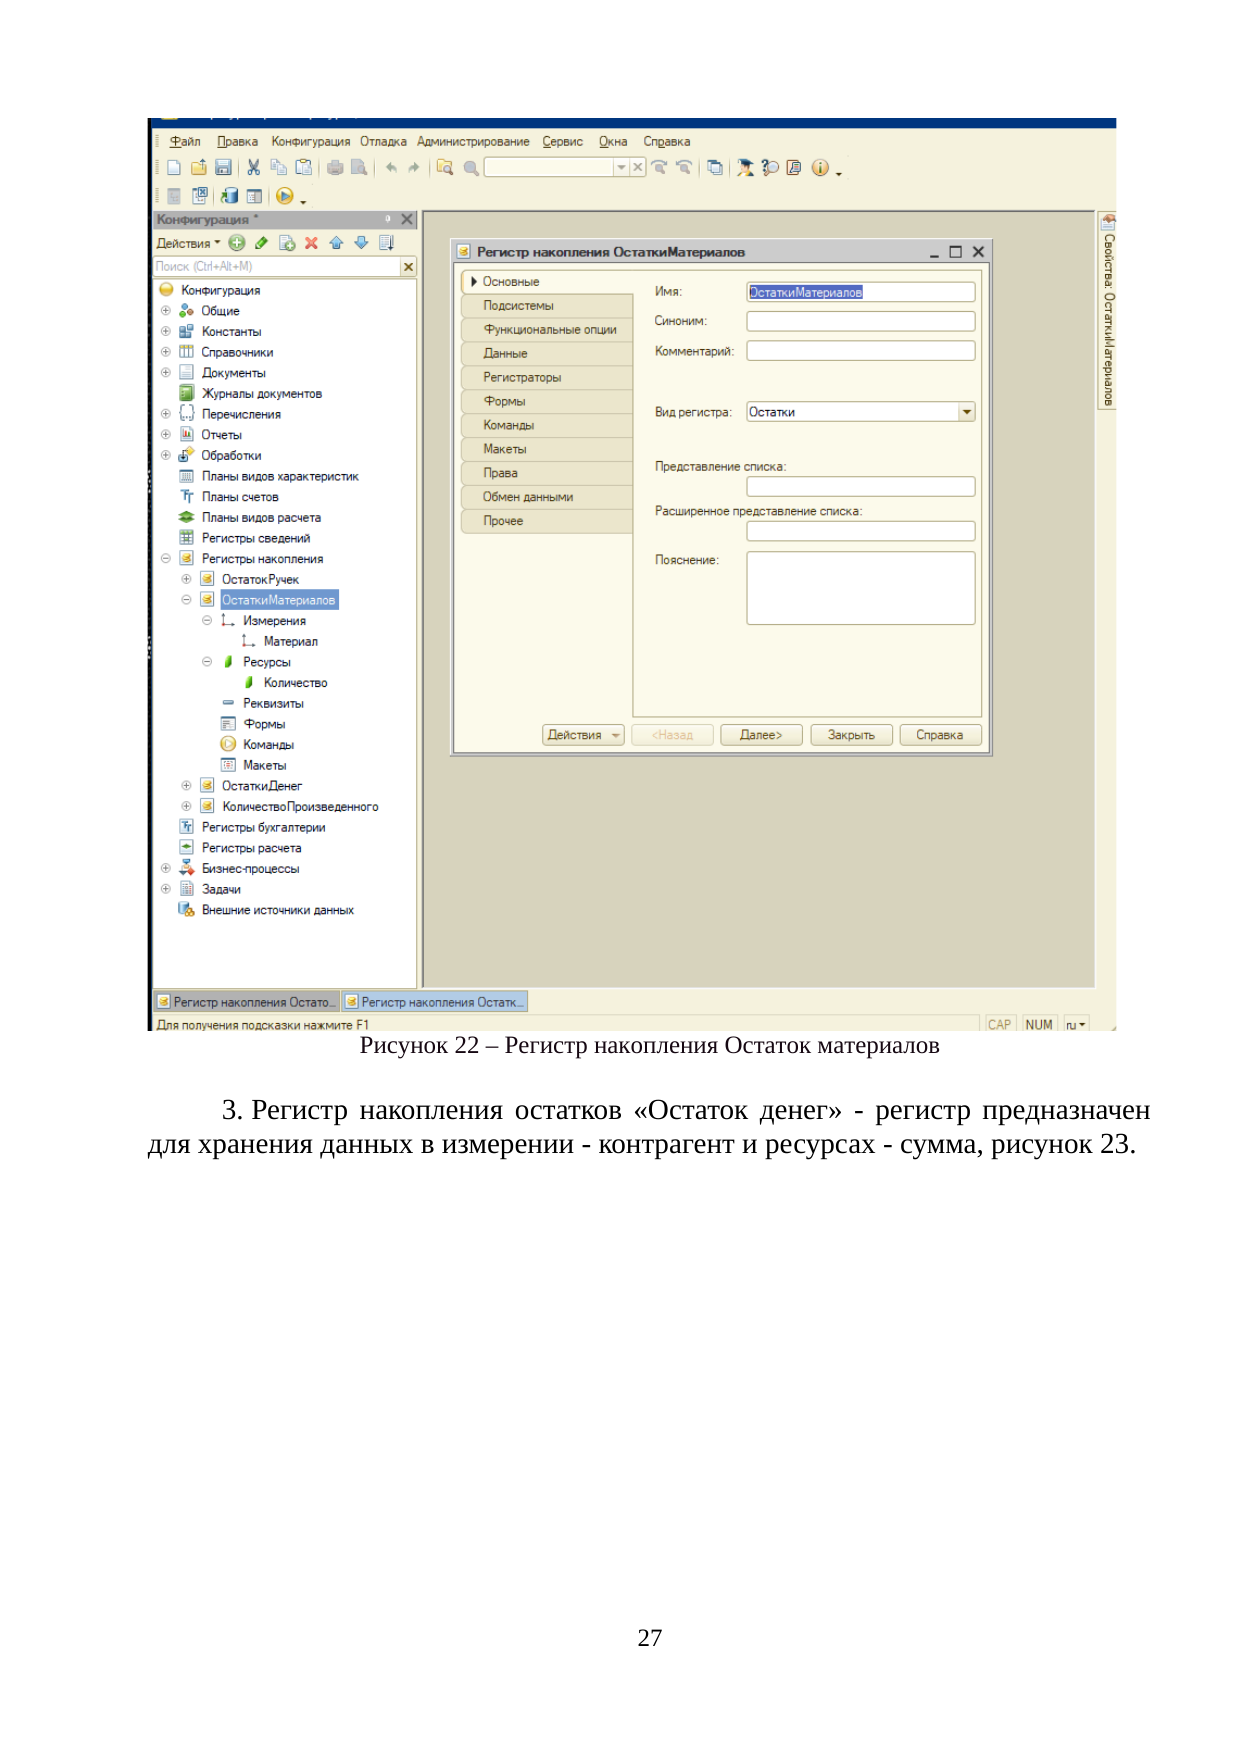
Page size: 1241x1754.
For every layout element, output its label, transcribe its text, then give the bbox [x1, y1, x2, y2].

list Регистр накопления остатков «Остаток денег» - регистр предназначен для хранения данных в измерении - контрагент и ресурсах - сумма, рисунок 23. [148, 1092, 1152, 1159]
picture [147, 118, 1117, 1031]
text Рисунок 22 – Регистр накопления Остаток материалов [148, 1030, 1152, 1059]
